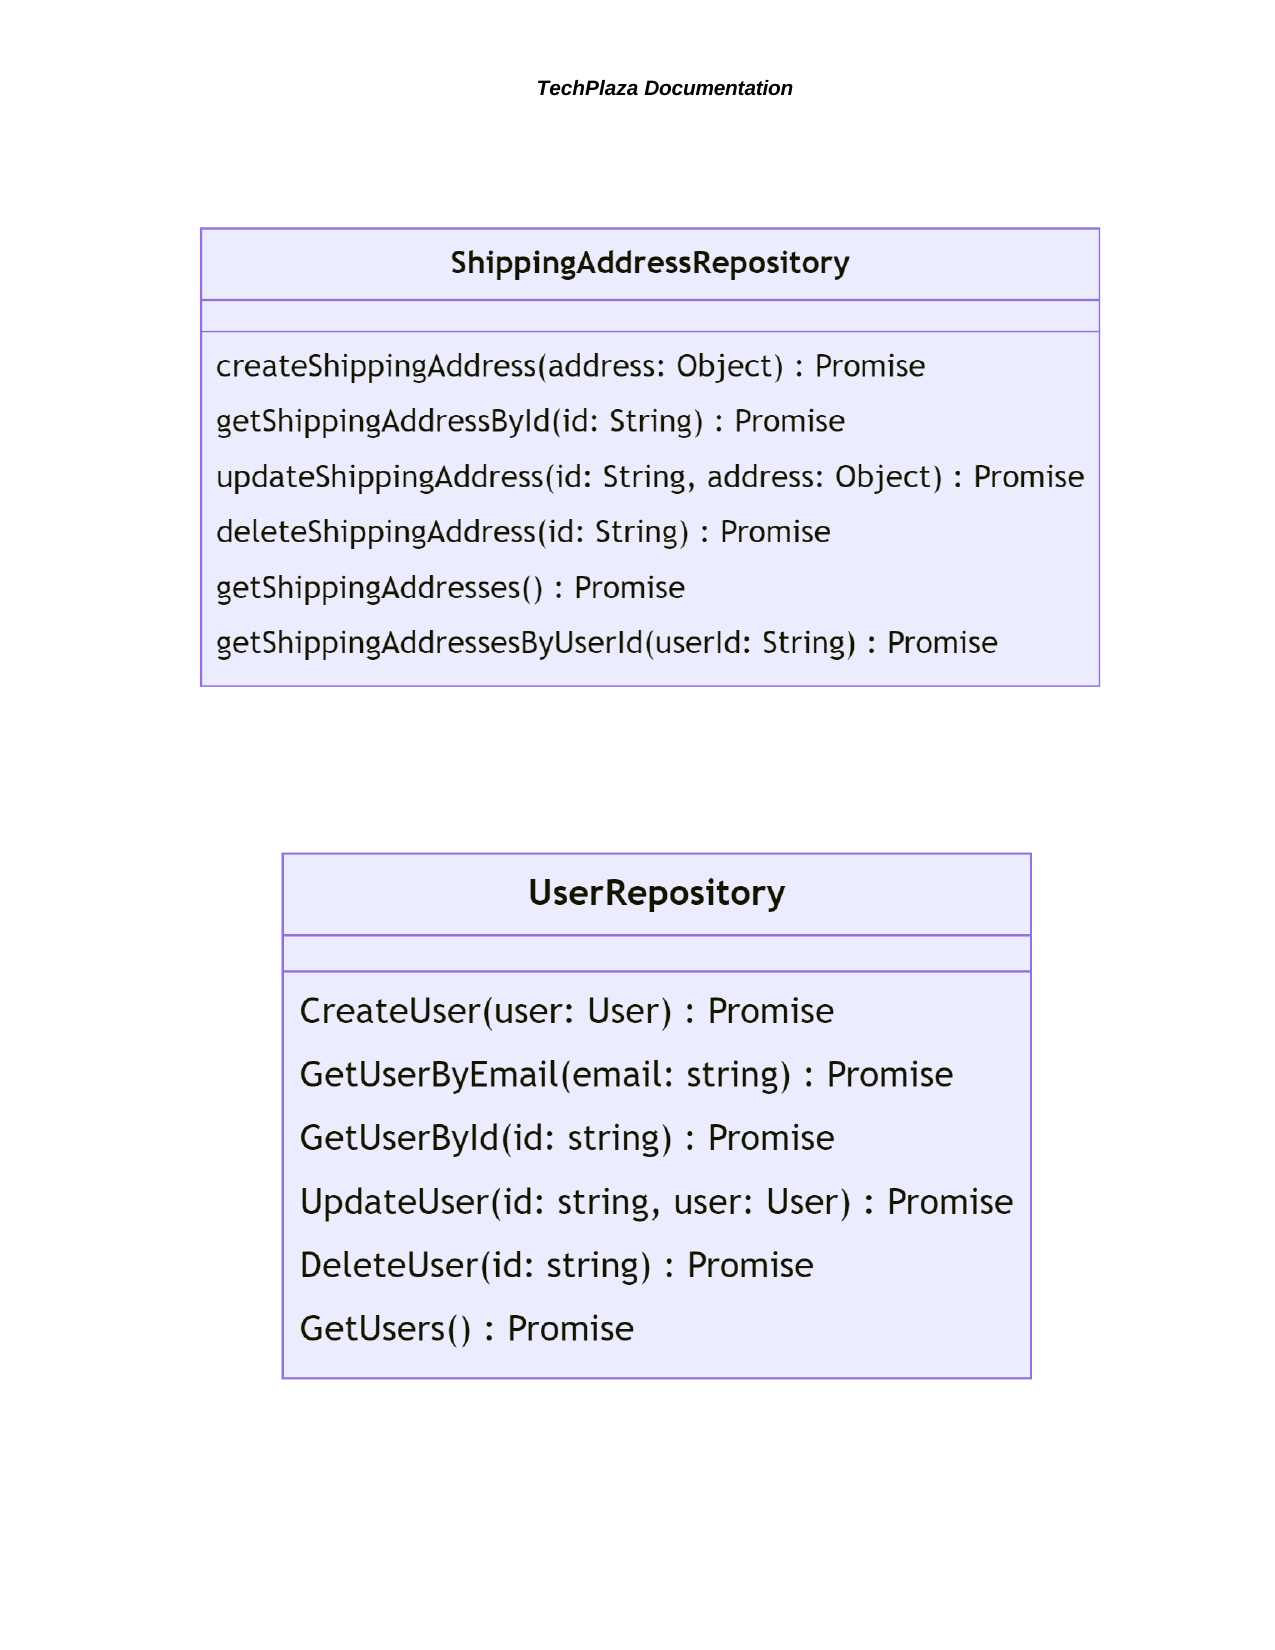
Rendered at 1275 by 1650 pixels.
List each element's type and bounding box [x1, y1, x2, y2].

picture [185, 147, 1115, 767]
picture [236, 835, 1077, 1396]
